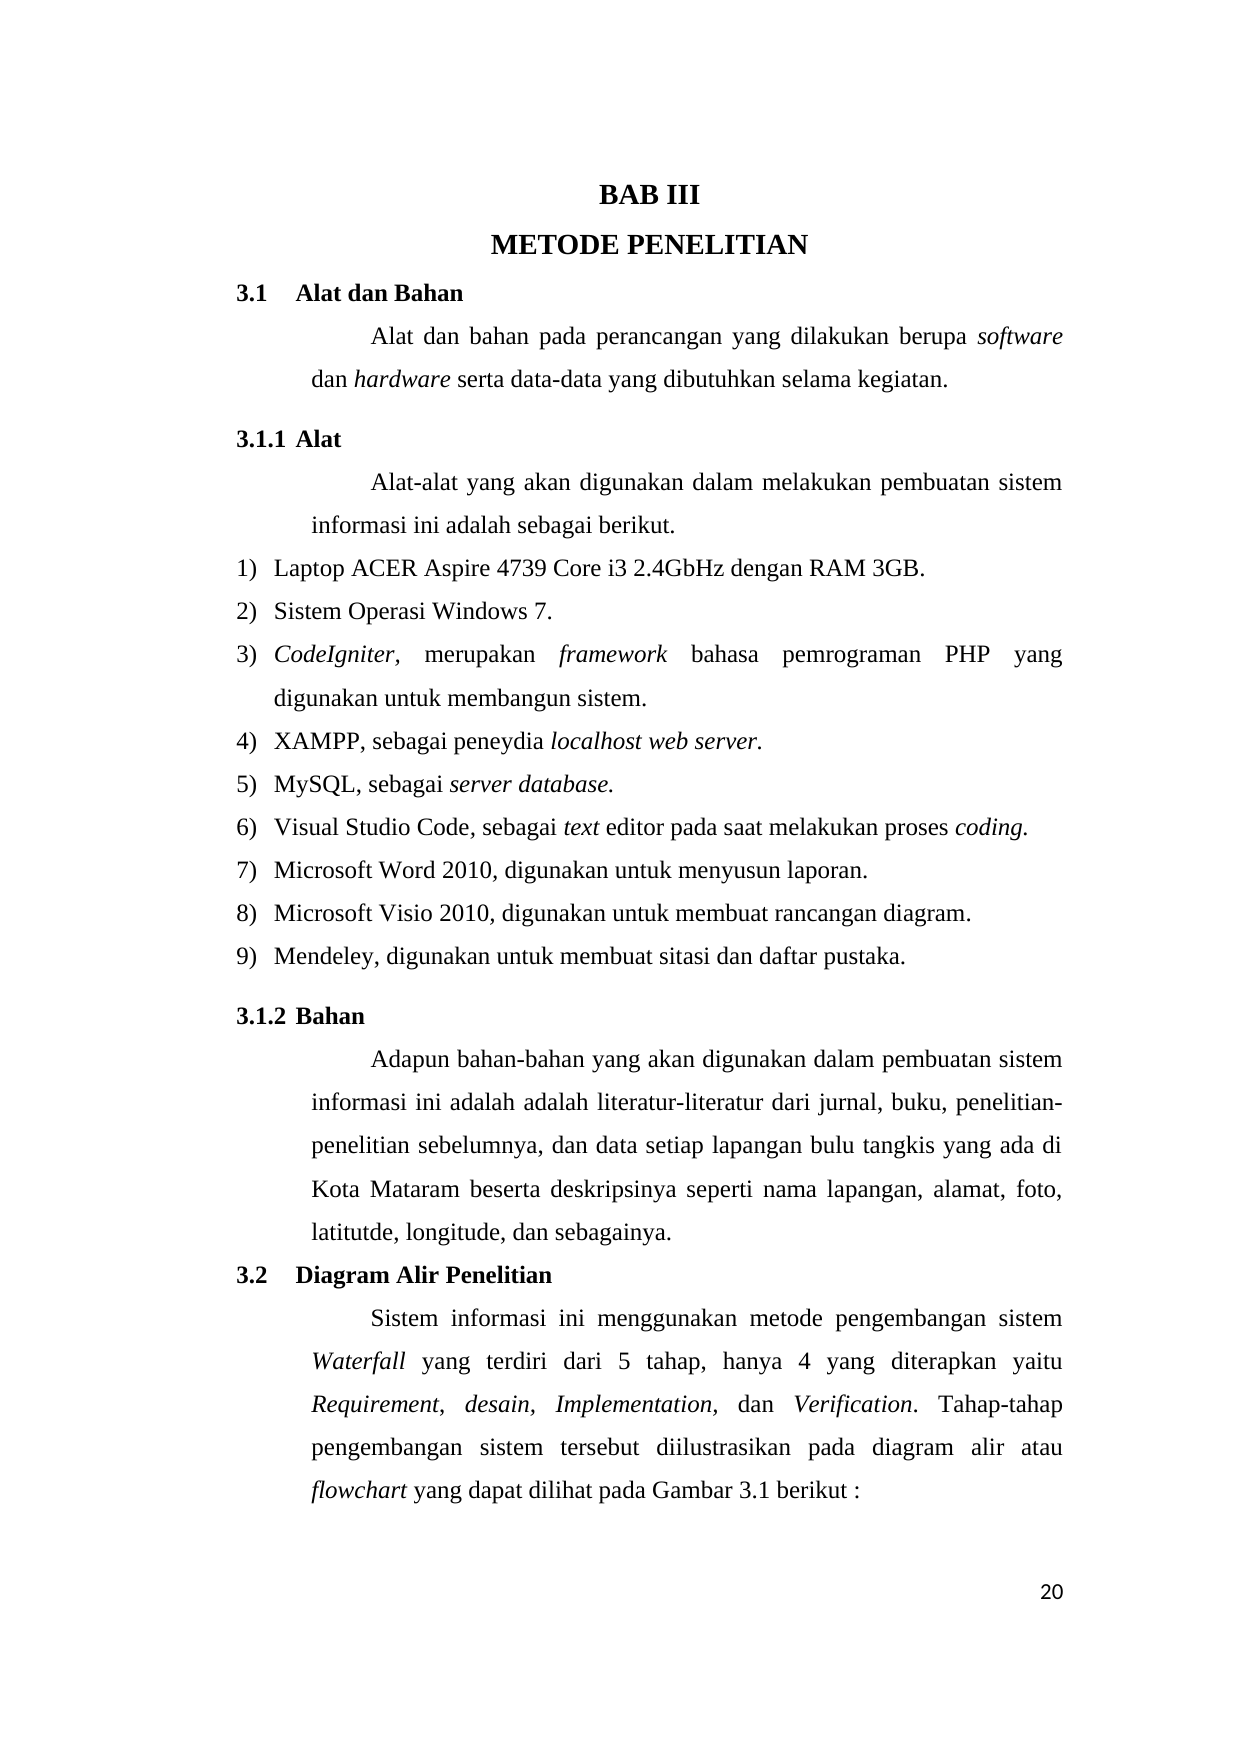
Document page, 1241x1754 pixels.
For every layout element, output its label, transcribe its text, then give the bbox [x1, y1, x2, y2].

list Alat [236, 424, 1063, 453]
subtitle Alat dan Bahan [236, 278, 1063, 307]
text Adapun bahan-bahan yang akan digunakan dalam pembuatan sistem informasi ini adalah adalah literatur-literatur dari jurnal, buku, penelitian-penelitian sebelumnya, dan data setiap lapangan bulu tangkis yang ada di Kota Mataram beserta deskripsinya seperti nama lapangan, alamat, foto, latitutde, longitude, dan sebagainya. [311, 1044, 1063, 1246]
list Sistem Operasi Windows 7. [236, 596, 1063, 625]
list Microsoft Word 2010, digunakan untuk menyusun laporan. [236, 855, 1063, 884]
subtitle Diagram Alir Penelitian [236, 1260, 1063, 1289]
list Visual Studio Code, sebagai text editor pada saat melakukan proses coding. [236, 812, 1063, 841]
list Microsoft Visio 2010, digunakan untuk membuat rancangan diagram. [236, 898, 1063, 927]
text Alat dan bahan pada perancangan yang dilakukan berupa software dan hardware serta data-data yang dibutuhkan selama kegiatan. [311, 321, 1063, 393]
list XAMPP, sebagai peneydia localhost web server. [236, 726, 1063, 754]
text Alat-alat yang akan digunakan dalam melakukan pembuatan sistem informasi ini adalah sebagai berikut. [311, 467, 1063, 539]
subtitle BAB III METODE PENELITIAN [236, 177, 1063, 261]
list Laptop ACER Aspire 4739 Core i3 2.4GbHz dengan RAM 3GB. [236, 553, 1063, 582]
list Bahan [236, 1001, 1063, 1030]
list CodeIgniter, merupakan framework bahasa pemrograman PHP yang digunakan untuk membangun sistem. [236, 639, 1063, 711]
text Sistem informasi ini menggunakan metode pengembangan sistem Waterfall yang terdiri dari 5 tahap, hanya 4 yang diterapkan yaitu Requirement, desain, Implementation, dan Verification. Tahap-tahap pengembangan sistem tersebut diilustrasikan pada diagram alir atau flowchart yang dapat dilihat pada Gambar 3.1 berikut : [311, 1303, 1063, 1504]
list MySQL, sebagai server database. [236, 769, 1063, 798]
list Mendeley, digunakan untuk membuat sitasi dan daftar pustaka. [236, 941, 1063, 970]
